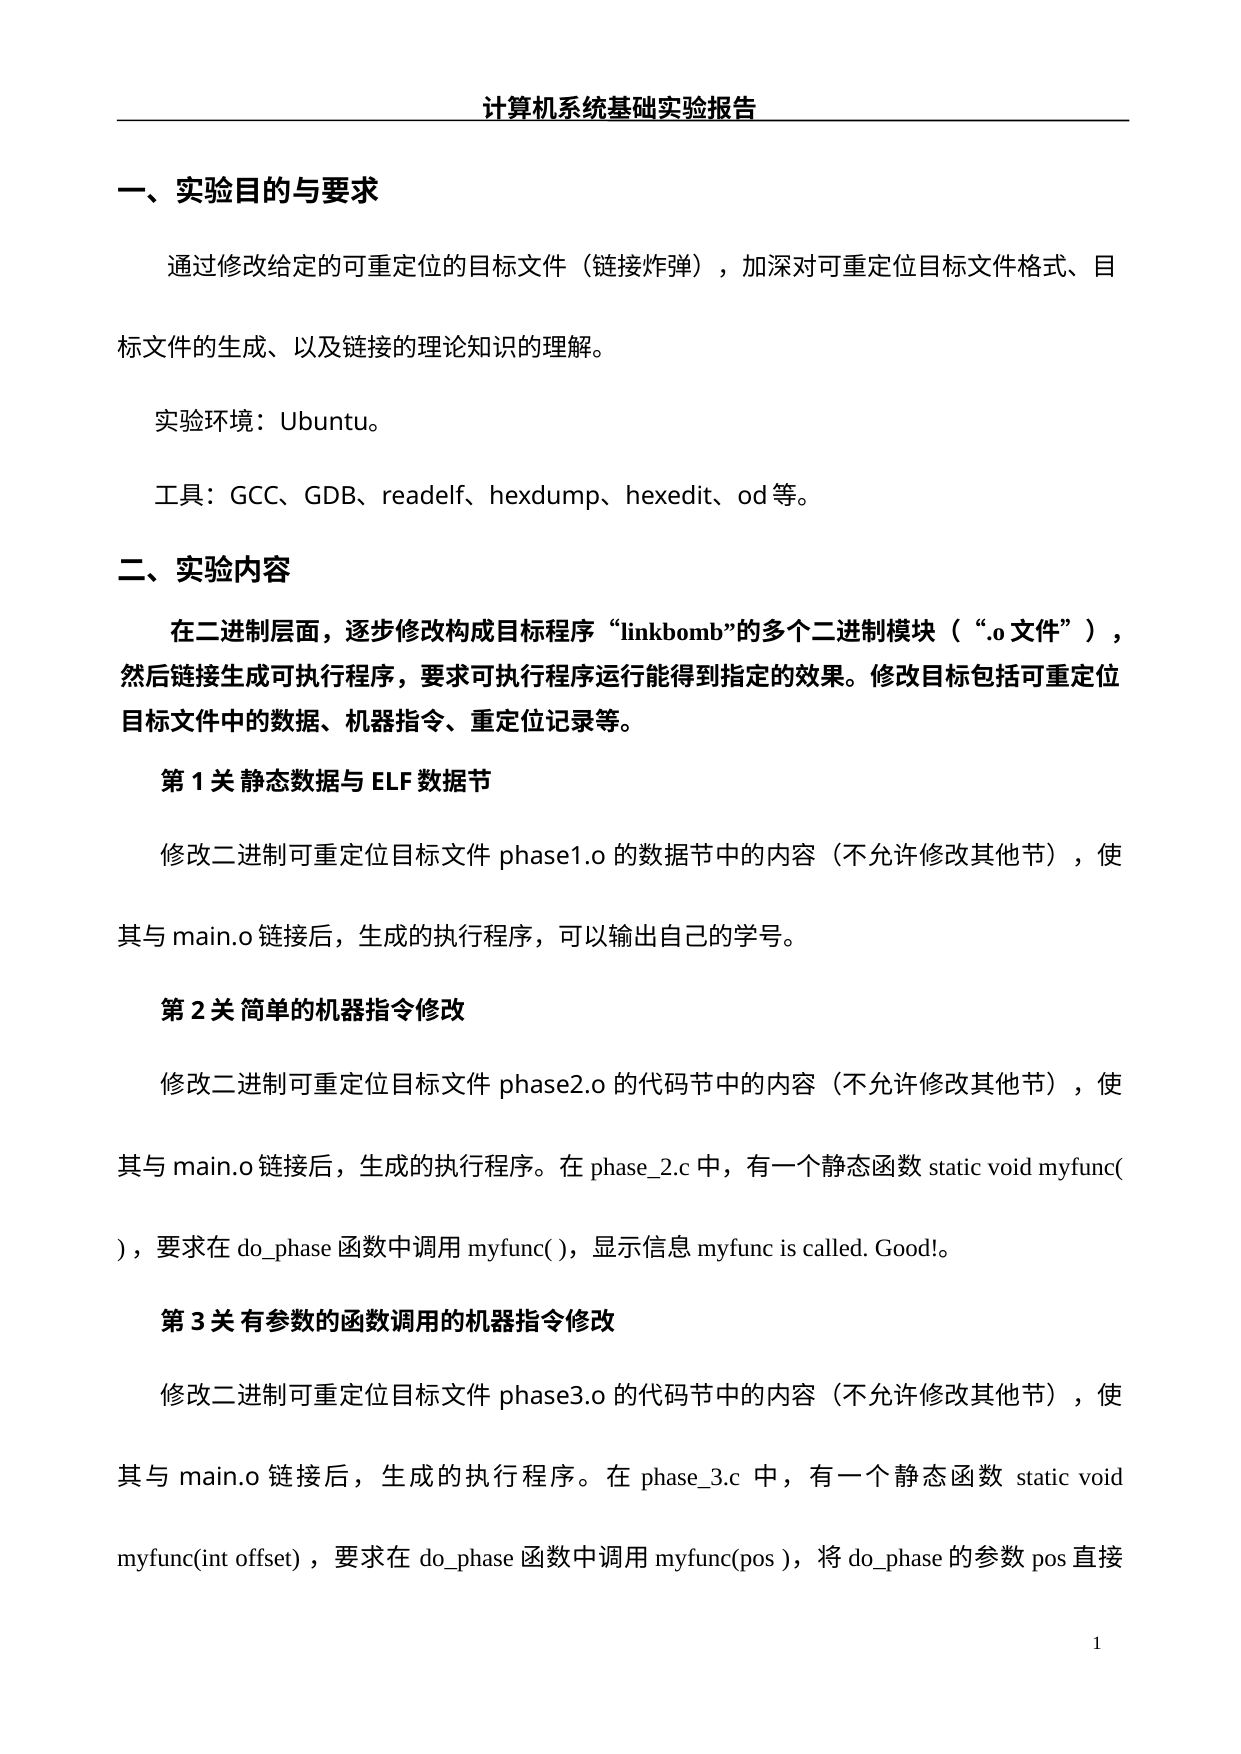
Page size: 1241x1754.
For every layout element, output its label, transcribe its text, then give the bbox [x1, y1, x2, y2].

text 工具：GCC、GDB、readelf、hexdump、hexedit、od等。 [117, 461, 1123, 526]
text 一、实验目的与要求 [117, 156, 1123, 221]
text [117, 1361, 1123, 1588]
text 实验环境：Ubuntu。 [117, 387, 1123, 452]
text 在二进制层面，逐步修改构成目标程序“linkbomb”的多个二进制模块（“.o文件”），然后链接生成可执行程序，要求可执行程序运行能得到指定的效果。修改目标包括可重定位目标文件中的数据、机器指令、重定位记录等。 [120, 611, 1123, 738]
text 第2关 简单的机器指令修改 [117, 976, 1123, 1041]
text 第1关 静态数据与ELF数据节 [117, 747, 1123, 812]
text 二、实验内容 [117, 535, 1123, 600]
text 修改二进制可重定位目标文件 phase1.o 的数据节中的内容（不允许修改其他节），使其与main.o链接后，生成的执行程序，可以输出自己的学号。 [117, 821, 1123, 967]
text 修改二进制可重定位目标文件 phase2.o 的代码节中的内容（不允许修改其他节），使其与main.o链接后，生成的执行程序。在phase_2.c 中，有一个静态函数 static void myfunc( ) ，要求在 do_phase 函数中调用myfunc( )，显示信息myfunc is called. Good!。 [117, 1050, 1123, 1278]
text 第3关 有参数的函数调用的机器指令修改 [117, 1287, 1123, 1352]
text 通过修改给定的可重定位的目标文件（链接炸弹），加深对可重定位目标文件格式、目标文件的生成、以及链接的理论知识的理解。 [117, 232, 1123, 378]
